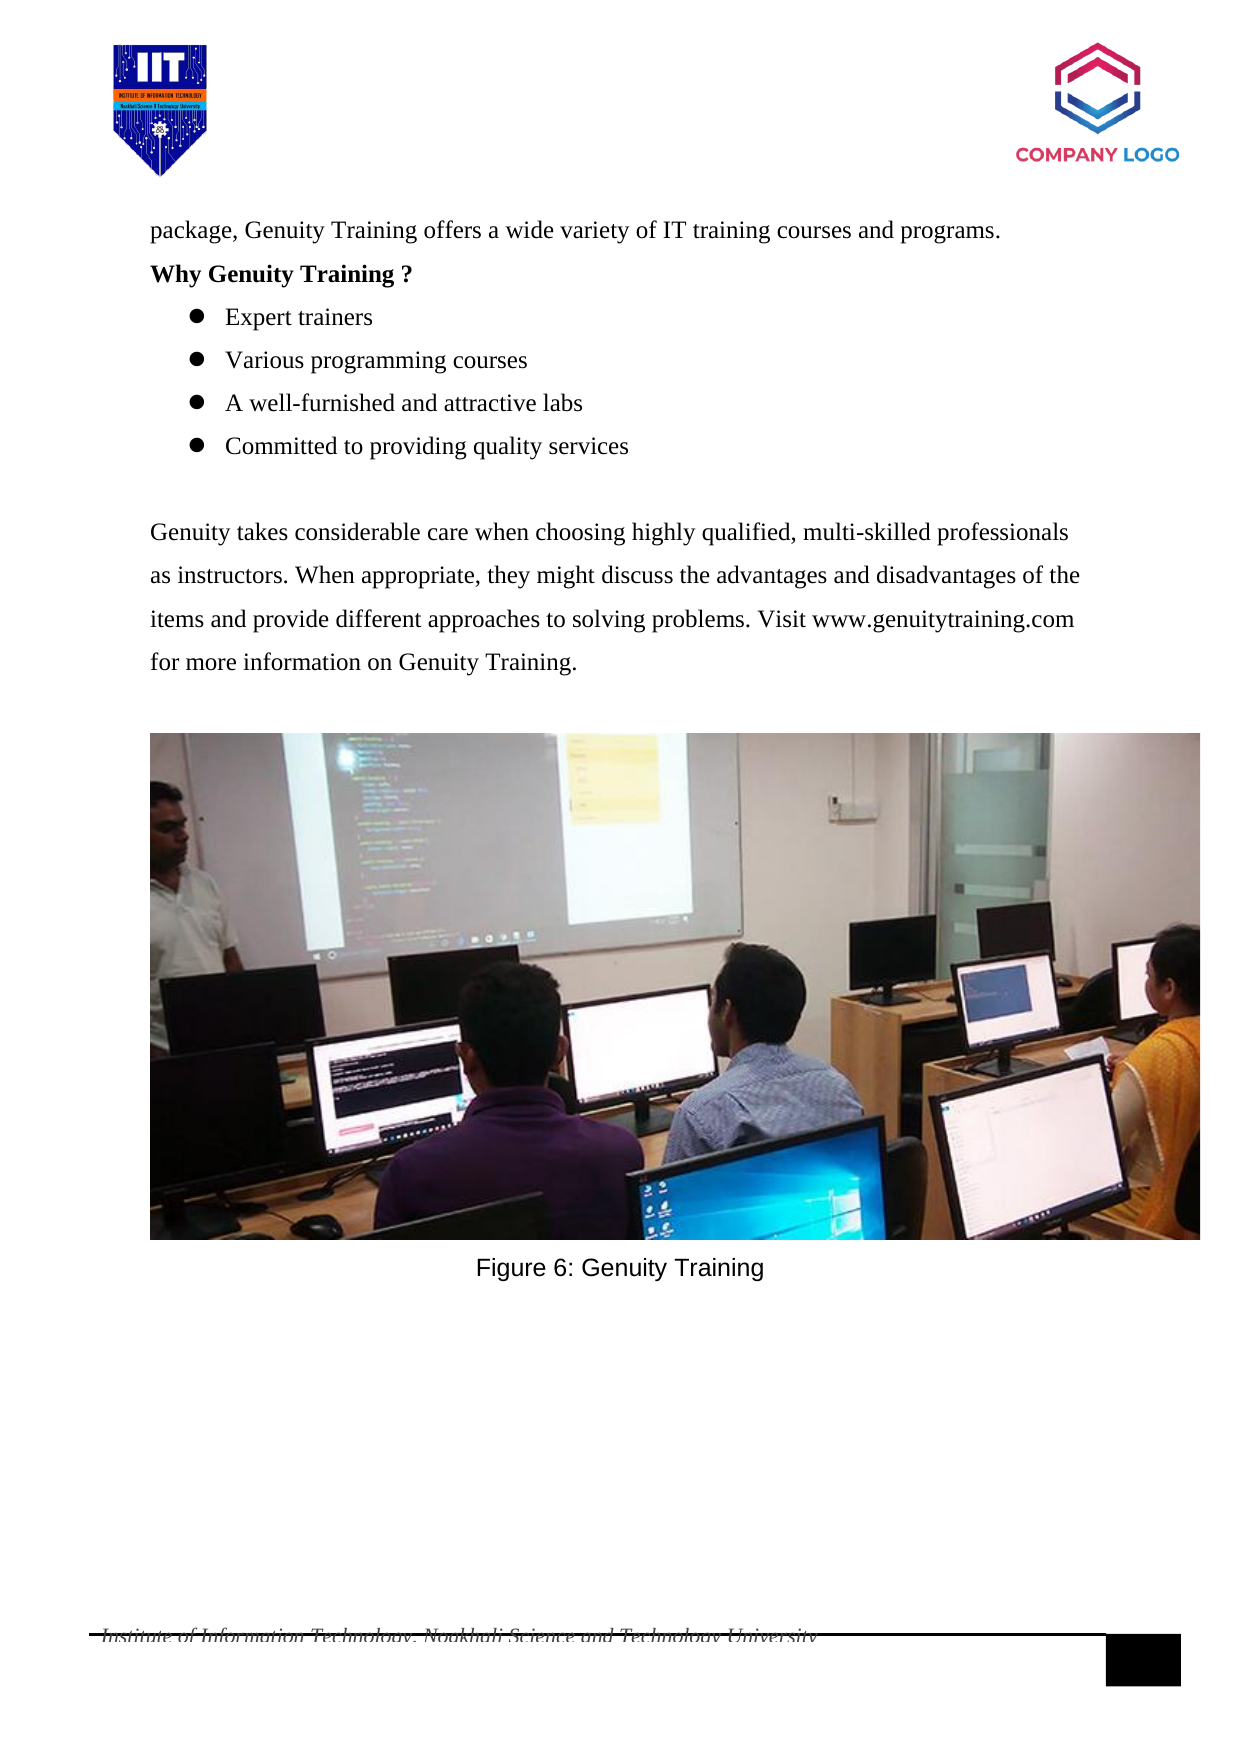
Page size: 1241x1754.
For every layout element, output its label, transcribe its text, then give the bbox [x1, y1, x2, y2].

text Genuity takes considerable care when choosing highly qualified, multi-skilled professionals as instructors. When appropriate, they might discuss the advantages and disadvantages of the items and provide different approaches to solving problems. Visit www.genuitytraining.com for more information on Genuity Training. [150, 517, 1090, 676]
list Various programming courses [187, 345, 1090, 374]
picture [1015, 42, 1180, 166]
list A well-furnished and attractive labs [187, 388, 1090, 417]
text Why Genuity Training ? [150, 259, 1090, 287]
list Committed to providing quality services [187, 431, 1090, 460]
list Expert trainers [187, 302, 1090, 331]
text Figure 6: Genuity Training [150, 1252, 1090, 1281]
picture [150, 733, 1200, 1240]
picture [107, 42, 213, 180]
picture [746, 1172, 864, 1240]
